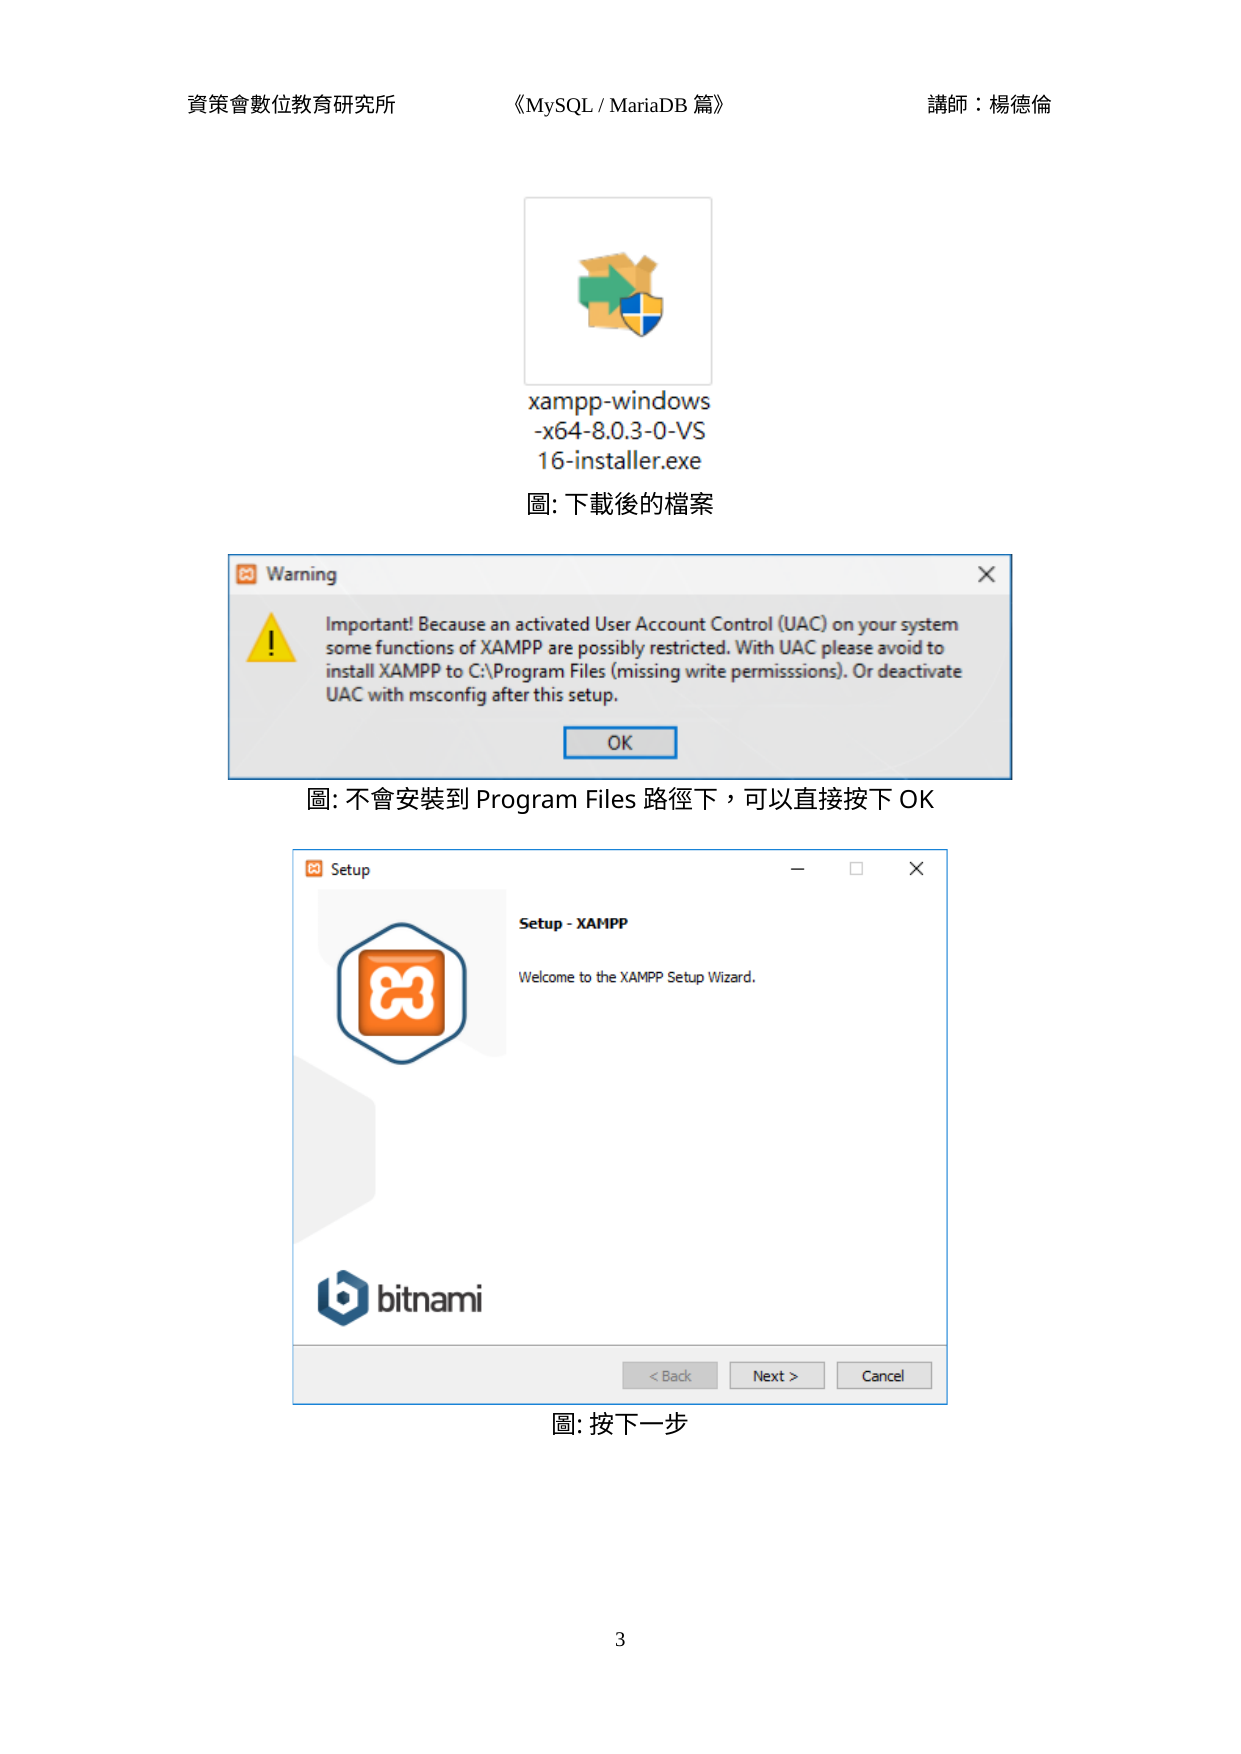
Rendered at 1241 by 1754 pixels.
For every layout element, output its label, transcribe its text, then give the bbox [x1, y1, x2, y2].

picture [292, 849, 948, 1405]
text 圖: 下載後的檔案 [187, 484, 1053, 520]
text 圖: 不會安裝到 Program Files 路徑下，可以直接按下 OK [187, 779, 1053, 816]
picture [510, 184, 730, 485]
picture [227, 554, 1013, 780]
text 圖: 按下一步 [187, 1404, 1053, 1440]
